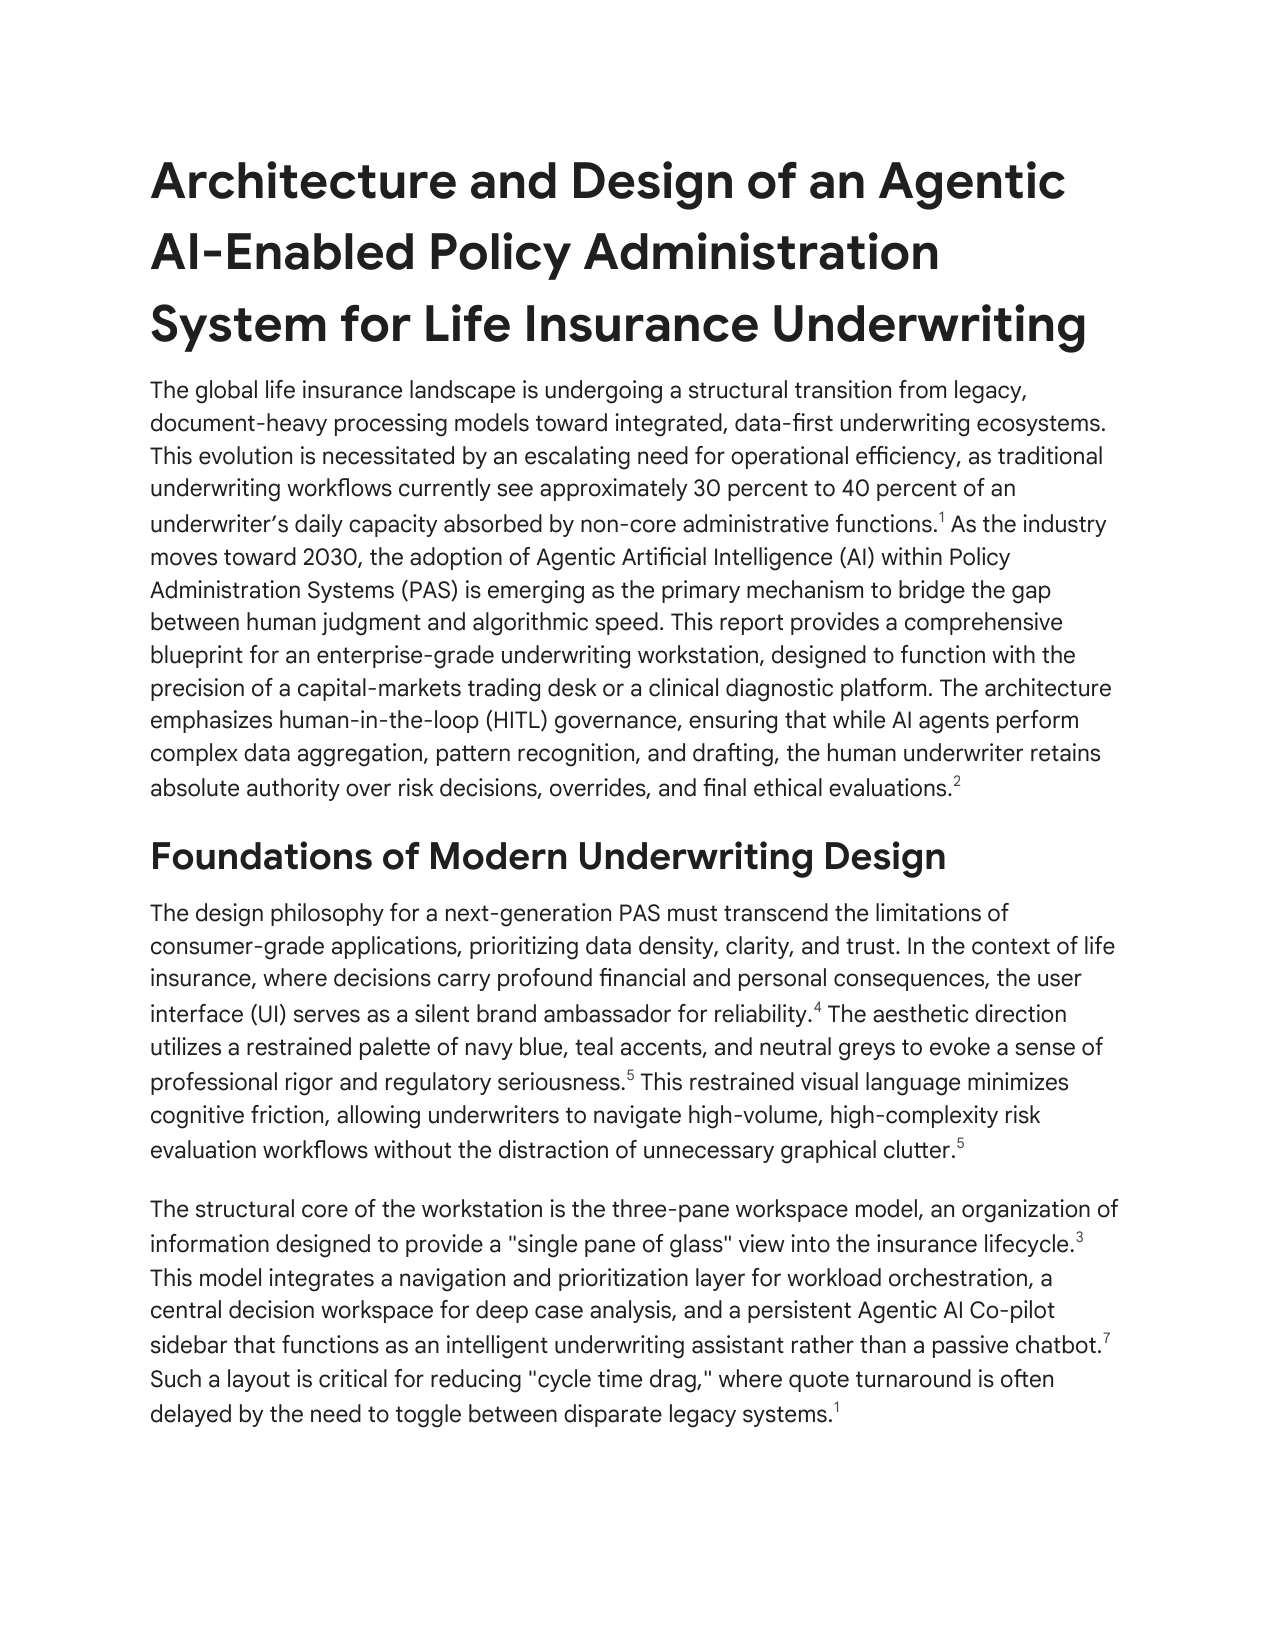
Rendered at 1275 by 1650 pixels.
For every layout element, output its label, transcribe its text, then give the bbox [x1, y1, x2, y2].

text The structural core of the workstation is the three-pane workspace model, an organization of information designed to provide a "single pane of glass" view into the insurance lifecycle.3 This model integrates a navigation and prioritization layer for workload orchestration, a central decision workspace for deep case analysis, and a persistent Agentic AI Co-pilot sidebar that functions as an intelligent underwriting assistant rather than a passive chatbot.7 Such a layout is critical for reducing "cycle time drag," where quote turnaround is often delayed by the need to toggle between disparate legacy systems.1 [150, 1195, 1125, 1429]
subtitle Foundations of Modern Underwriting Design [150, 833, 1125, 880]
text The design philosophy for a next-generation PAS must transcend the limitations of consumer-grade applications, prioritizing data density, clarity, and trust. In the context of life insurance, where decisions carry profound financial and personal consequences, the user interface (UI) serves as a silent brand ambassador for reliability.4 The aesthetic direction utilizes a restrained palette of navy blue, teal accents, and neutral greys to evoke a sense of professional rigor and regulatory seriousness.5 This restrained visual language minimizes cognitive friction, allowing underwriters to navigate high-volume, high-complexity risk evaluation workflows without the distraction of unnecessary graphical clutter.5 [150, 899, 1125, 1166]
subtitle Architecture and Design of an Agentic AI-Enabled Policy Administration System for Life Insurance Underwriting [150, 150, 1125, 355]
text The global life insurance landscape is undergoing a structural transition from legacy, document-heavy processing models toward integrated, data-first underwriting ecosystems. This evolution is necessitated by an escalating need for operational efficiency, as traditional underwriting workflows currently see approximately 30 percent to 40 percent of an underwriter’s daily capacity absorbed by non-core administrative functions.1 As the industry moves toward 2030, the adoption of Agentic Artificial Intelligence (AI) within Policy Administration Systems (PAS) is emerging as the primary mechanism to bridge the gap between human judgment and algorithmic speed. This report provides a comprehensive blueprint for an enterprise-grade underwriting workstation, designed to function with the precision of a capital-markets trading desk or a clinical diagnostic platform. The architecture emphasizes human-in-the-loop (HITL) governance, ensuring that while AI agents perform complex data aggregation, pattern recognition, and drafting, the human underwriter retains absolute authority over risk decisions, overrides, and final ethical evaluations.2 [150, 377, 1125, 804]
